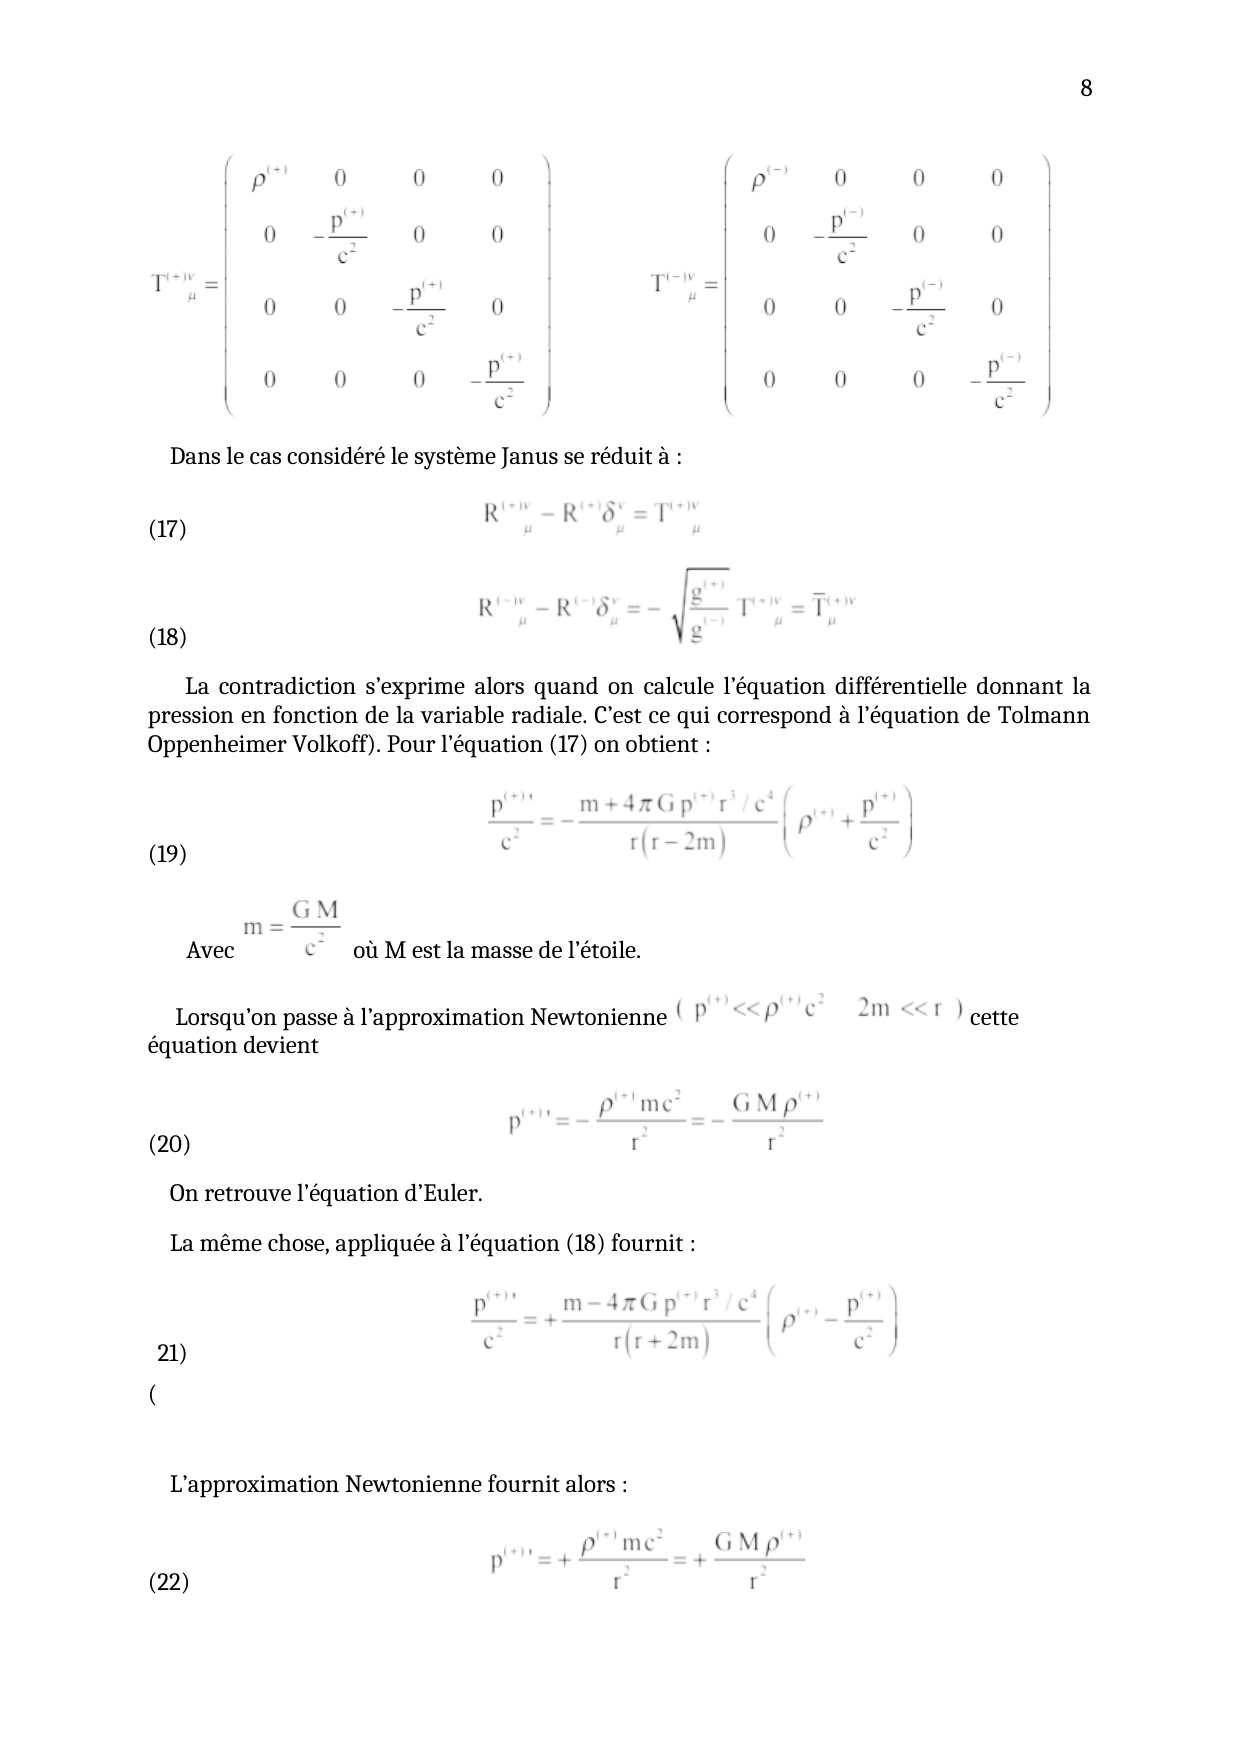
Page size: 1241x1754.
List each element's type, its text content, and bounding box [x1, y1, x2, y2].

text Lorsqu’on passe à l’approximation Newtonienne cette équation devient [148, 986, 1093, 1060]
text (20) [148, 1081, 1093, 1158]
text Avec où M est la masse de l’étoile. [148, 889, 1093, 965]
text (21) [148, 1278, 1093, 1408]
text (19) [148, 779, 1093, 868]
text (17) [148, 491, 1093, 543]
text Dans le cas considéré le système Janus se réduit à : [148, 442, 1093, 471]
text (18) [148, 564, 1093, 651]
text (22) [148, 1519, 1093, 1597]
text L’approximation Newtonienne fournit alors : [148, 1429, 1093, 1499]
text La contradiction s’exprime alors quand on calcule l’équation différentielle donnant la pression en fonction de la variable radiale. C’est ce qui correspond à l’équation de Tolmann Oppenheimer Volkoff). Pour l’équation (17) on obtient : [148, 672, 1093, 758]
text On retrouve l’équation d’Euler. [148, 1179, 1093, 1208]
text La même chose, appliquée à l’équation (18) fournit : [148, 1229, 1093, 1257]
